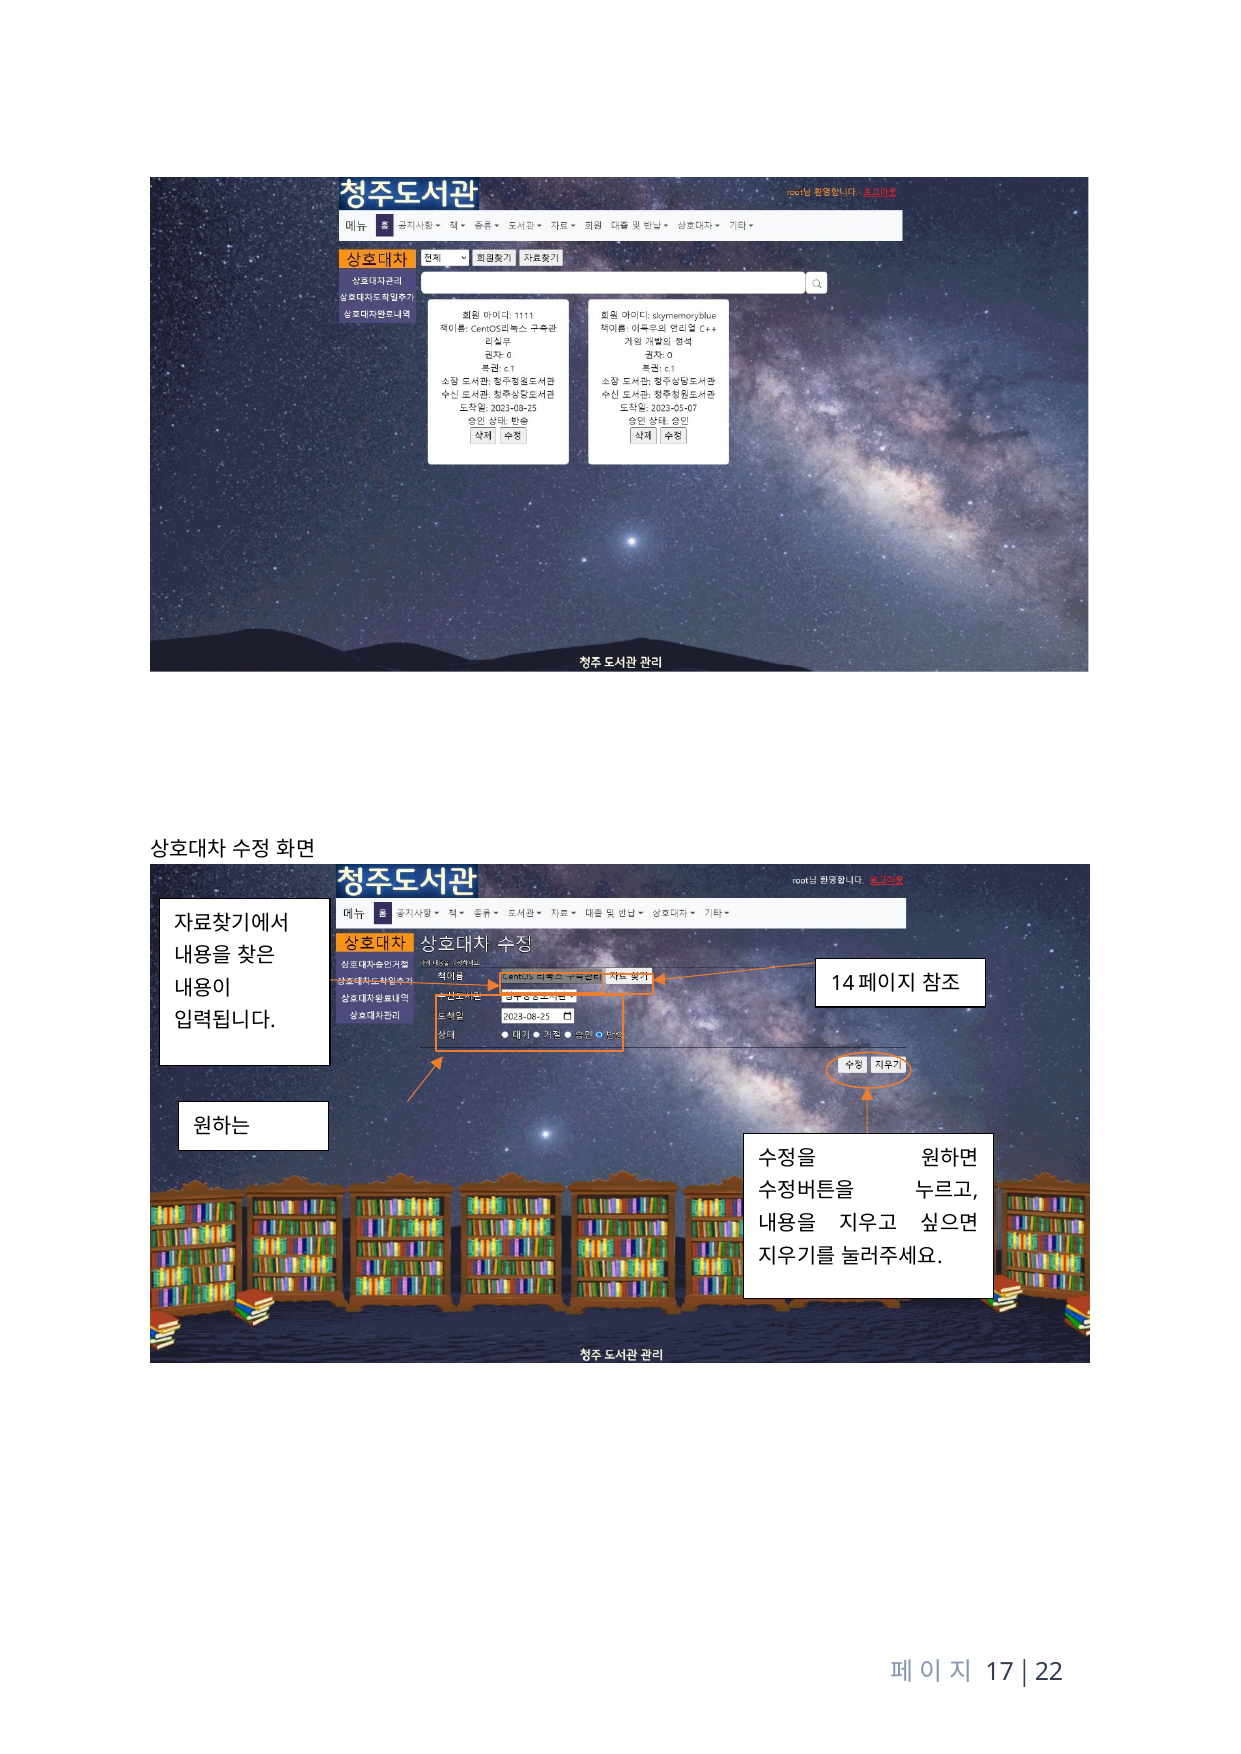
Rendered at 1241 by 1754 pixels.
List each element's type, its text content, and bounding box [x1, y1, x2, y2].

text 상호대차 수정 화면 [150, 832, 1090, 864]
picture [150, 177, 1089, 672]
picture [150, 864, 1090, 1363]
